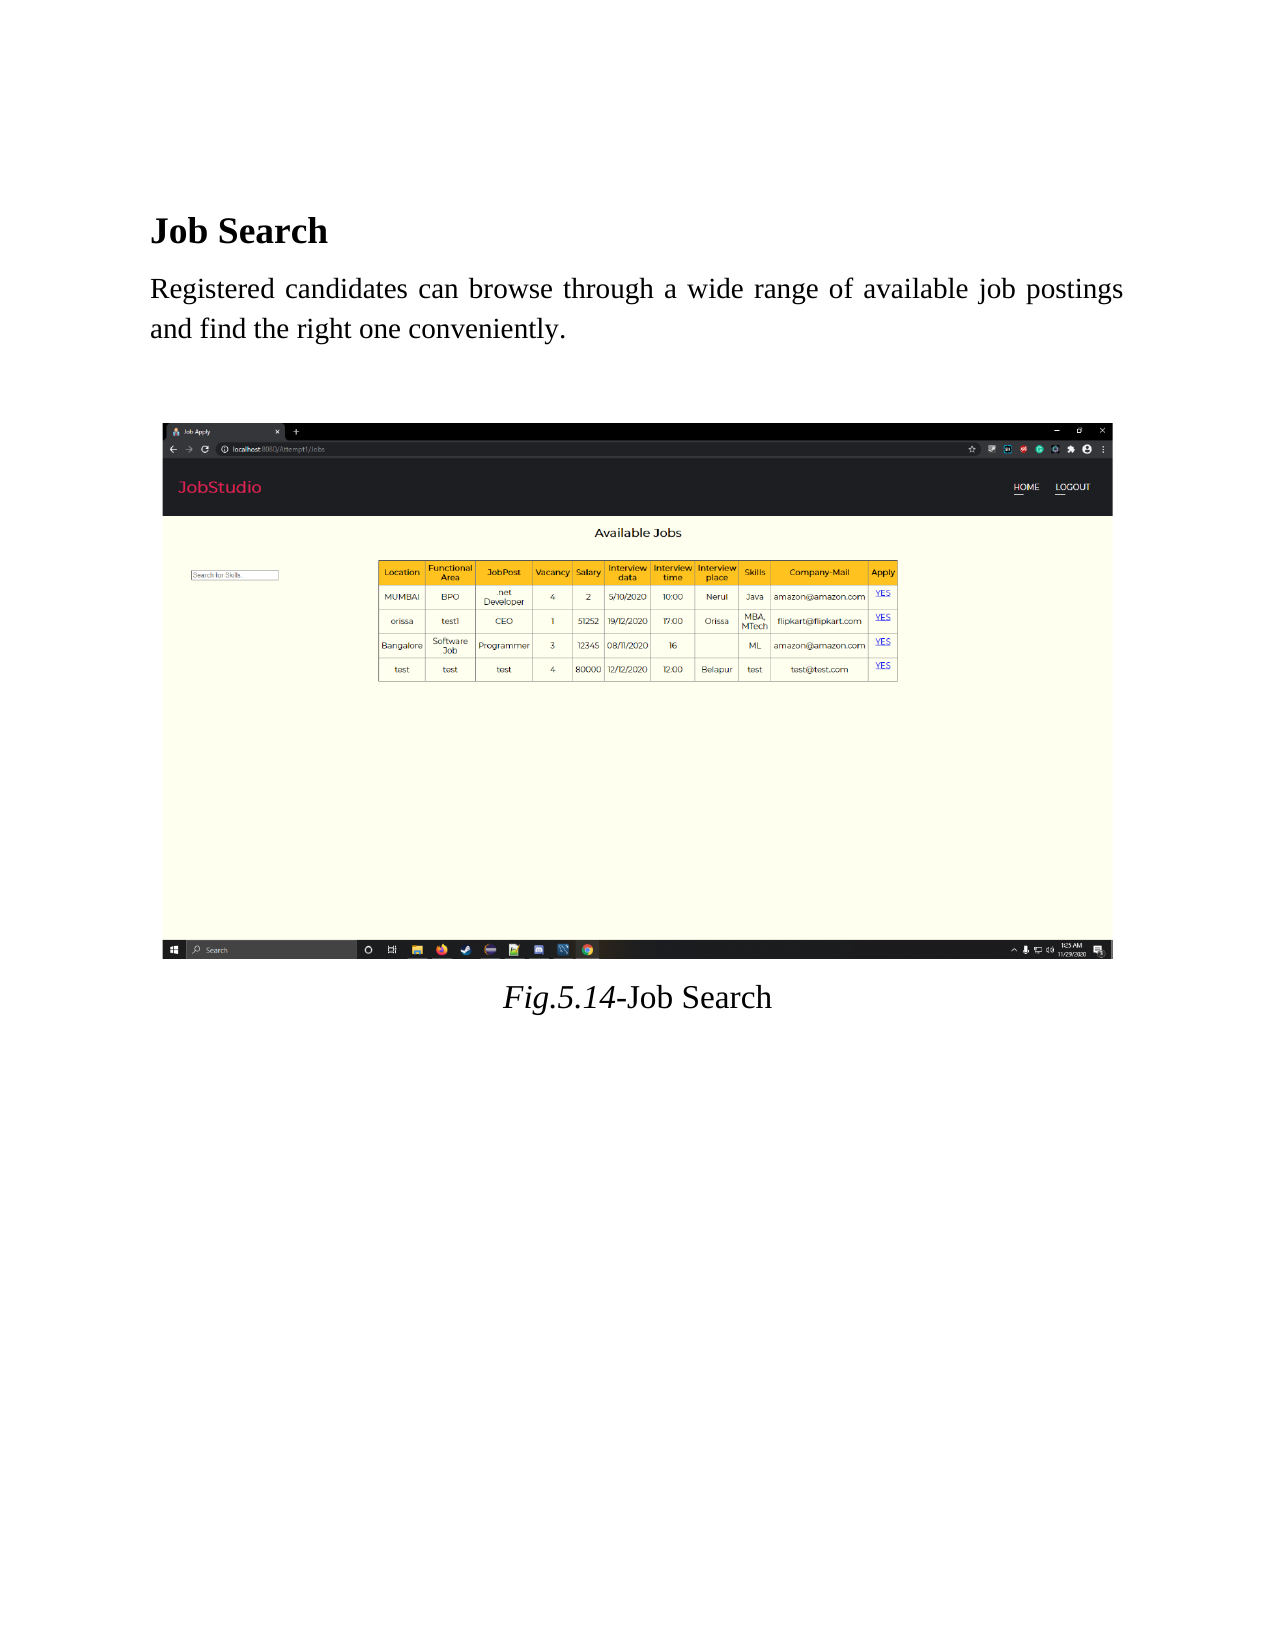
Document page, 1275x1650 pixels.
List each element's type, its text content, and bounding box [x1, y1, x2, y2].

text Job Search [150, 208, 1125, 251]
picture [162, 423, 1113, 959]
text Fig.5.14-Job Search [150, 977, 1125, 1015]
text Registered candidates can browse through a wide range of available job postings and find the right one conveniently. [150, 271, 1125, 346]
